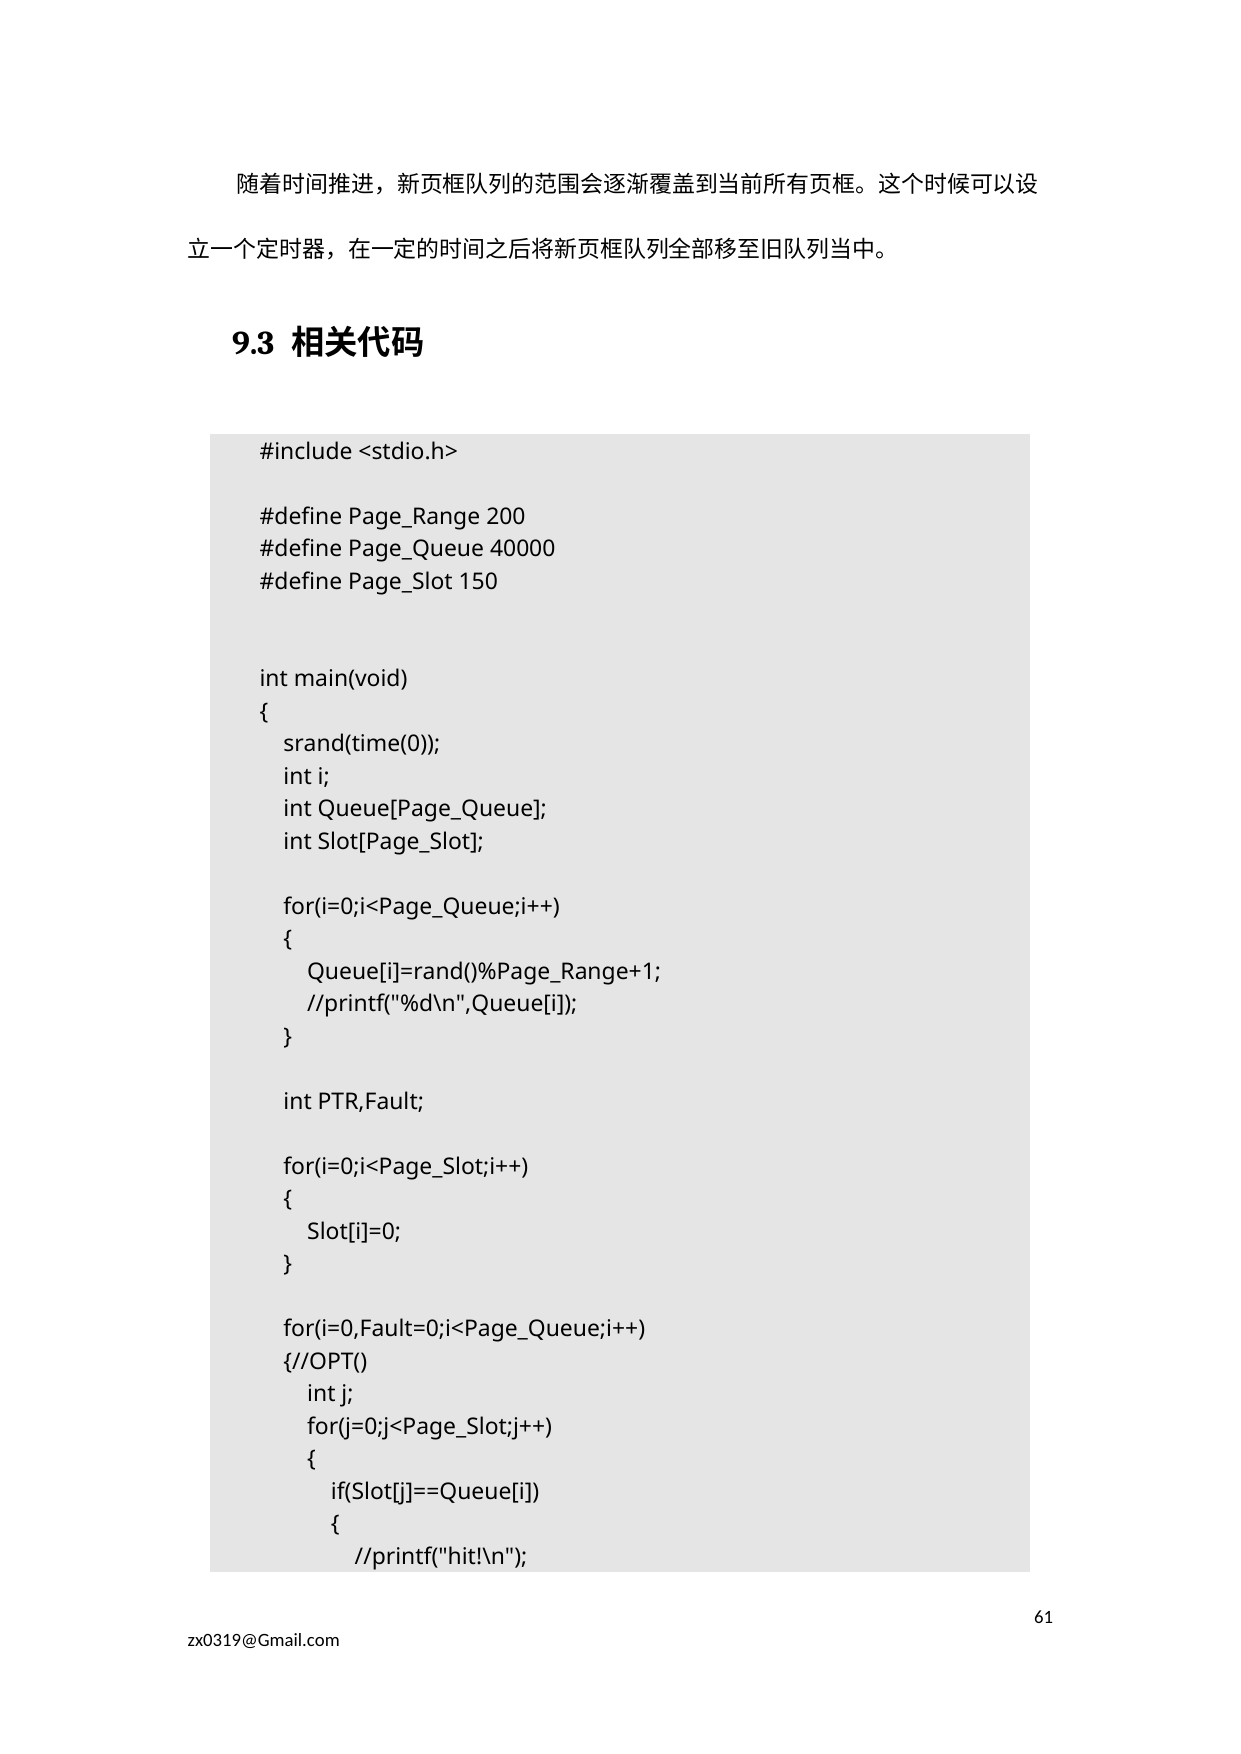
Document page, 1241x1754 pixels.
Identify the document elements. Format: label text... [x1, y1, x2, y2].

text Queue[i]=rand()%Page_Range+1; [210, 954, 1030, 987]
text for(i=0,Fault=0;i<Page_Queue;i++) [210, 1312, 1030, 1344]
text for(i=0;i<Page_Slot;i++) [210, 1149, 1030, 1182]
text for(j=0;j<Page_Slot;j++) [210, 1409, 1030, 1442]
subtitle 相关代码 [232, 307, 1053, 372]
text { [210, 1507, 1030, 1539]
text { [210, 922, 1030, 954]
text { [210, 1182, 1030, 1214]
text #define Page_Queue 40000 [210, 532, 1030, 564]
text srand(time(0)); [210, 727, 1030, 759]
text } [210, 1019, 1030, 1052]
text int main(void) [210, 662, 1030, 694]
text int Queue[Page_Queue]; [210, 792, 1030, 824]
text //printf("hit!\n"); [210, 1539, 1030, 1572]
text int i; [210, 759, 1030, 792]
text #include <stdio.h> [210, 434, 1030, 467]
text if(Slot[j]==Queue[i]) [210, 1474, 1030, 1507]
text int j; [210, 1377, 1030, 1409]
text for(i=0;i<Page_Queue;i++) [210, 889, 1030, 922]
text { [210, 1442, 1030, 1474]
text Slot[i]=0; [210, 1214, 1030, 1247]
text } [210, 1247, 1030, 1279]
text 随着时间推进，新页框队列的范围会逐渐覆盖到当前所有页框。这个时候可以设立一个定时器，在一定的时间之后将新页框队列全部移至旧队列当中。 [187, 150, 1053, 280]
text {//OPT() [210, 1344, 1030, 1377]
text int PTR,Fault; [210, 1084, 1030, 1117]
text int Slot[Page_Slot]; [210, 824, 1030, 857]
text { [210, 694, 1030, 727]
text //printf("%d\n",Queue[i]); [210, 987, 1030, 1019]
text #define Page_Slot 150 [210, 564, 1030, 597]
text #define Page_Range 200 [210, 499, 1030, 532]
